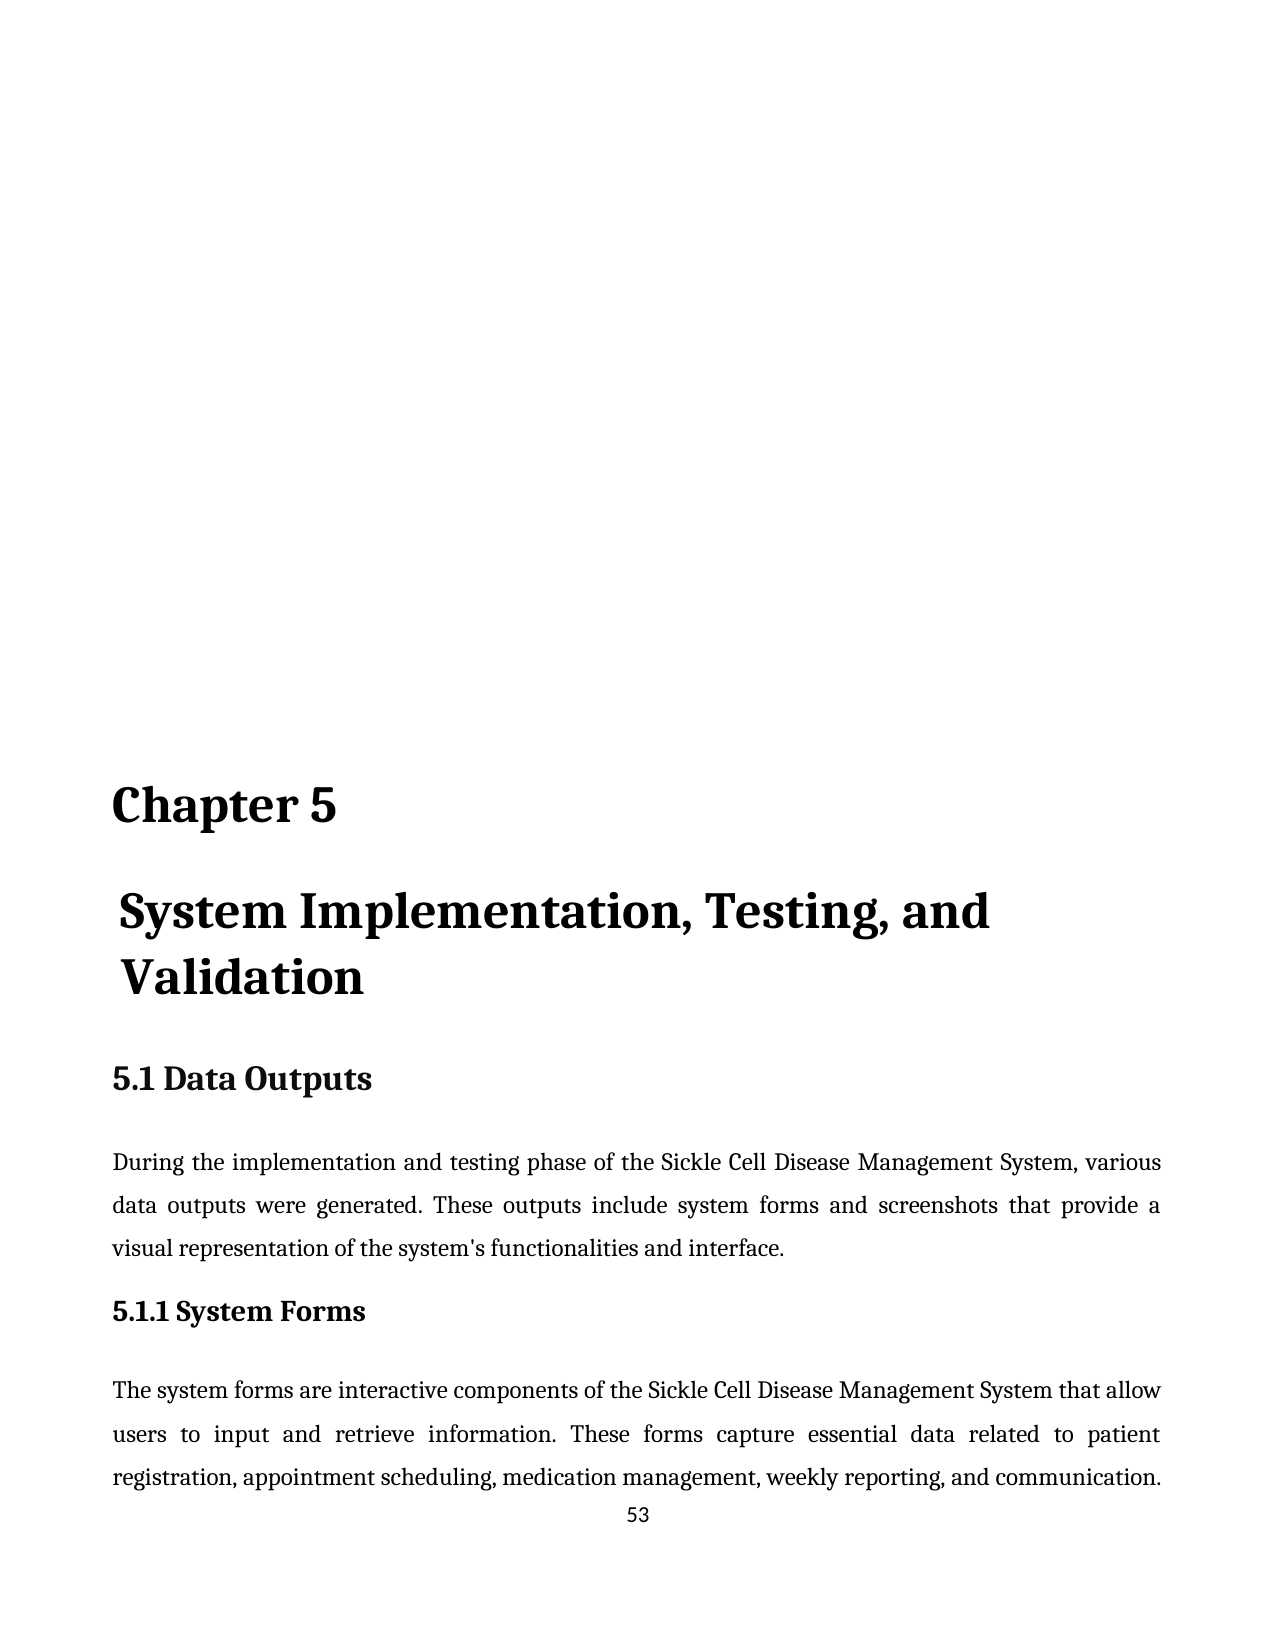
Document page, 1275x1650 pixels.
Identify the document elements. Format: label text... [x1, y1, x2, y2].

subtitle System Implementation, Testing, and Validation [121, 882, 1162, 1007]
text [112, 1376, 1162, 1491]
subtitle 5.1 Data Outputs [112, 1059, 1162, 1099]
text During the implementation and testing phase of the Sickle Cell Disease Management System, various data outputs were generated. These outputs include system forms and screenshots that provide a visual representation of the system's functionalities and interface. [112, 1148, 1162, 1263]
text Chapter 5 [112, 775, 1162, 835]
subtitle 5.1.1 System Forms [112, 1294, 1162, 1328]
